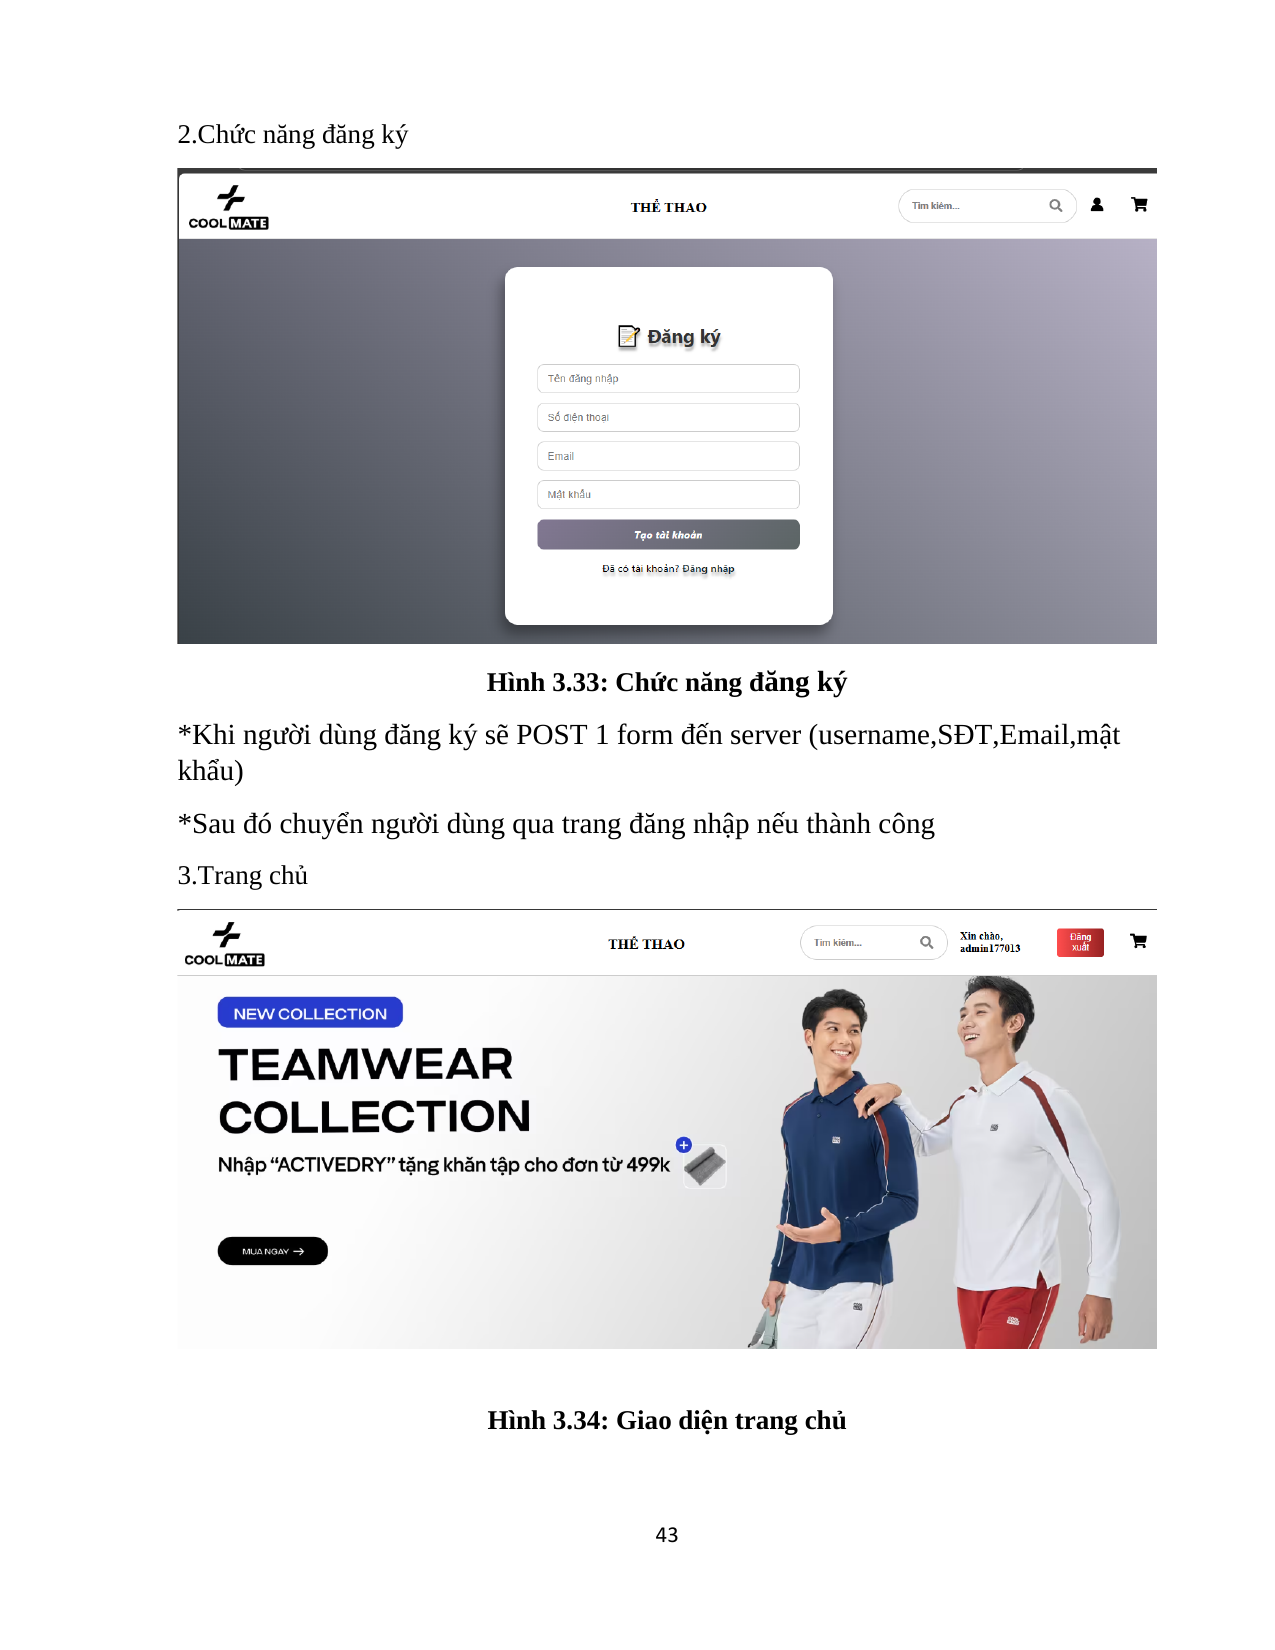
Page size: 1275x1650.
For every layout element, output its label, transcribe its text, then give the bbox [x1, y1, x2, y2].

picture [177, 168, 1157, 644]
picture [177, 909, 1157, 1385]
text 2.Chức năng đăng ký [177, 118, 1157, 149]
text *Sau đó chuyển người dùng qua trang đăng nhập nếu thành công [177, 806, 1157, 840]
text *Khi người dùng đăng ký sẽ POST 1 form đến server (username,SĐT,Email,mật khẩu) [177, 717, 1157, 787]
text 3.Trang chủ [177, 859, 1157, 890]
text Hình 3.34: Giao diện trang chủ [177, 1404, 1157, 1435]
text Hình 3.33: Chức năng đăng ký [177, 664, 1157, 698]
